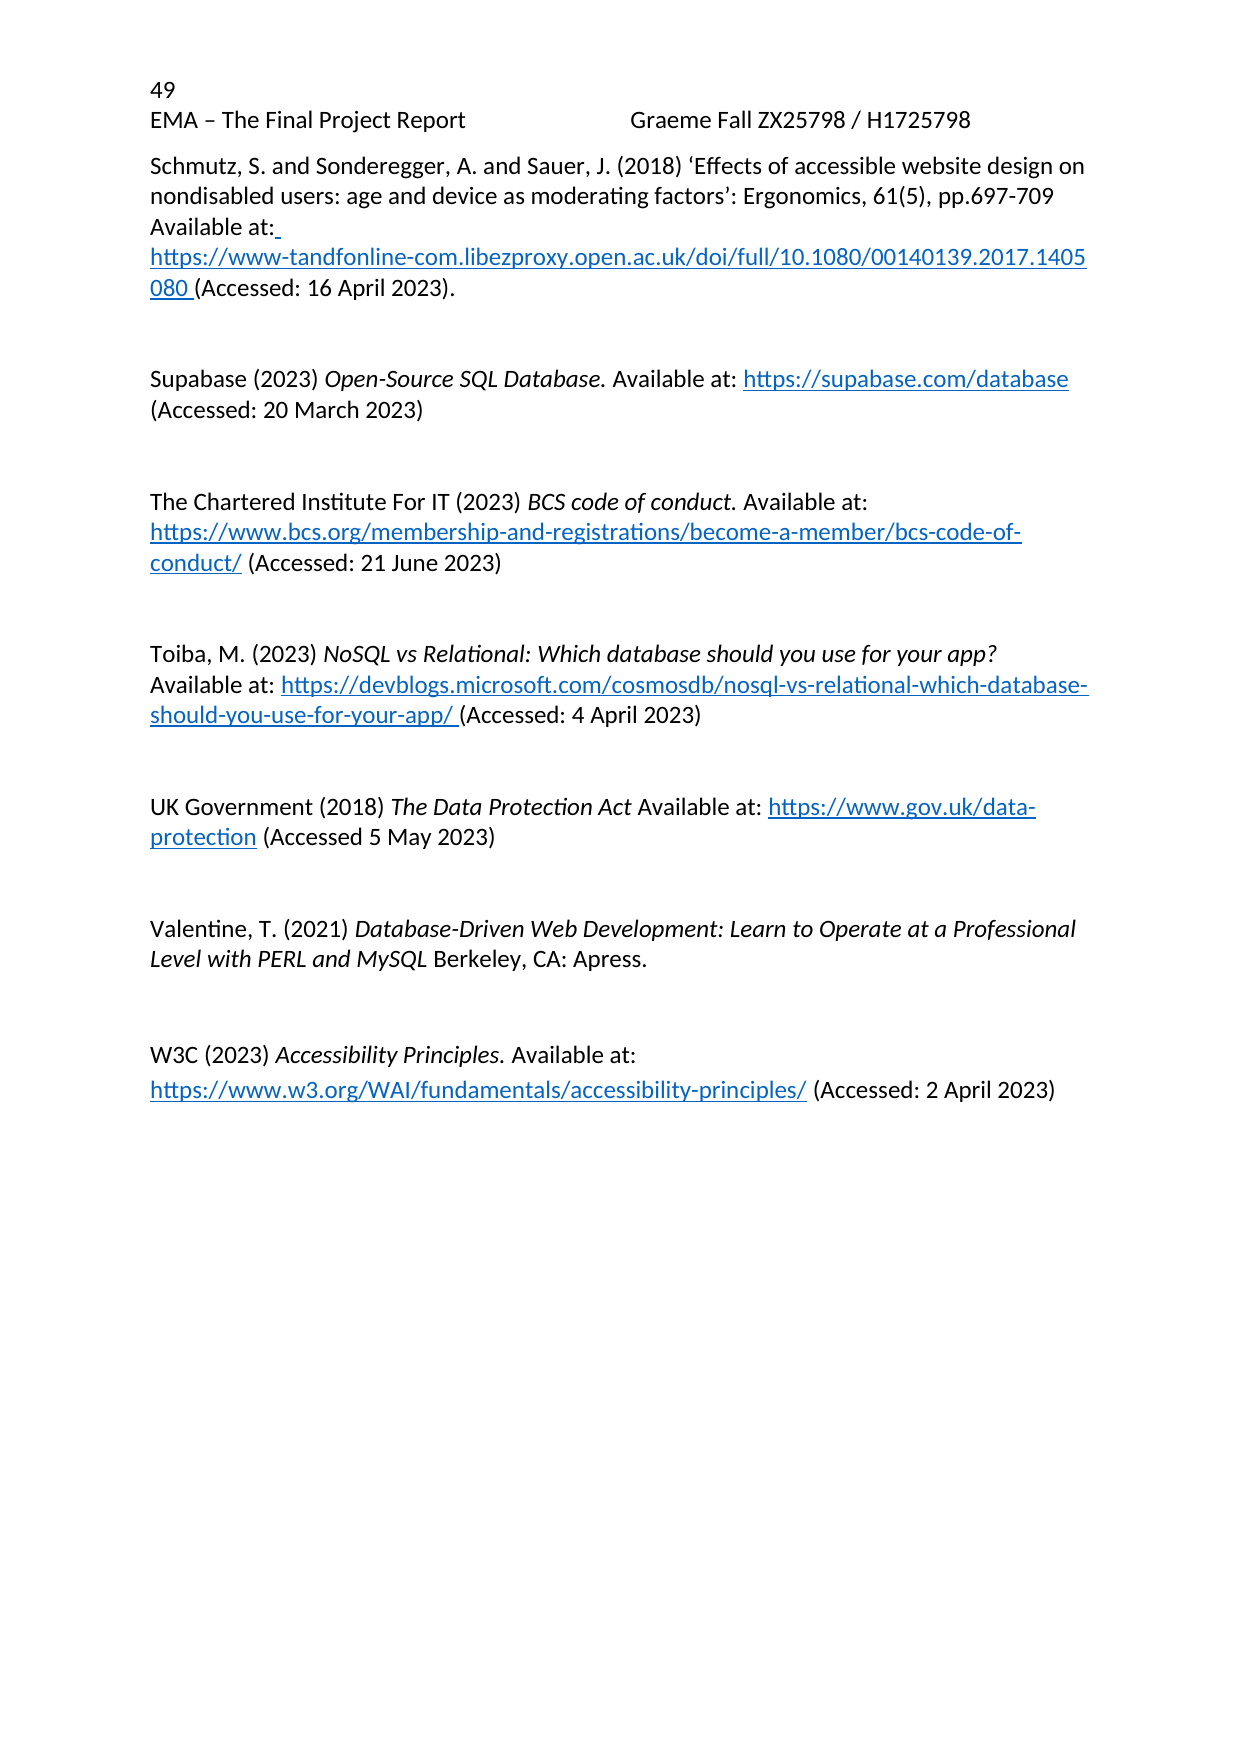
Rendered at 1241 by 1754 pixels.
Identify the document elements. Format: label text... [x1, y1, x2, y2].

text W3C (2023) Accessibility Principles. Available at: https://www.w3.org/WAI/fundamentals/accessibility-principles/ (Accessed: 2 April 2023) [150, 1035, 1090, 1105]
text UK Government (2018) The Data Protection Act Available at: https://www.gov.uk/data-protection (Accessed 5 May 2023) [150, 791, 1090, 852]
text Schmutz, S. and Sonderegger, A. and Sauer, J. (2018) ‘Effects of accessible website design on nondisabled users: age and device as moderating factors’: Ergonomics, 61(5), pp.697-709 Available at: https://www-tandfonline-com.libezproxy.open.ac.uk/doi/full/10.1080/00140139.2017.1405080 (Accessed: 16 April 2023). [150, 150, 1090, 303]
text Supabase (2023) Open-Source SQL Database. Available at: https://supabase.com/database [150, 364, 1090, 394]
text Valentine, T. (2021) Database-Driven Web Development: Learn to Operate at a Professional Level with PERL and MySQL Berkeley, CA: Apress. [150, 913, 1090, 974]
text Toiba, M. (2023) NoSQL vs Relational: Which database should you use for your app? Available at: https://devblogs.microsoft.com/cosmosdb/nosql-vs-relational-which-database-should-you-use-for-your-app/ (Accessed: 4 April 2023) [150, 638, 1090, 730]
text The Chartered Institute For IT (2023) BCS code of conduct. Available at: https://www.bcs.org/membership-and-registrations/become-a-member/bcs-code-of-conduct/ (Accessed: 21 June 2023) [150, 486, 1090, 577]
text (Accessed: 20 March 2023) [150, 394, 1090, 425]
